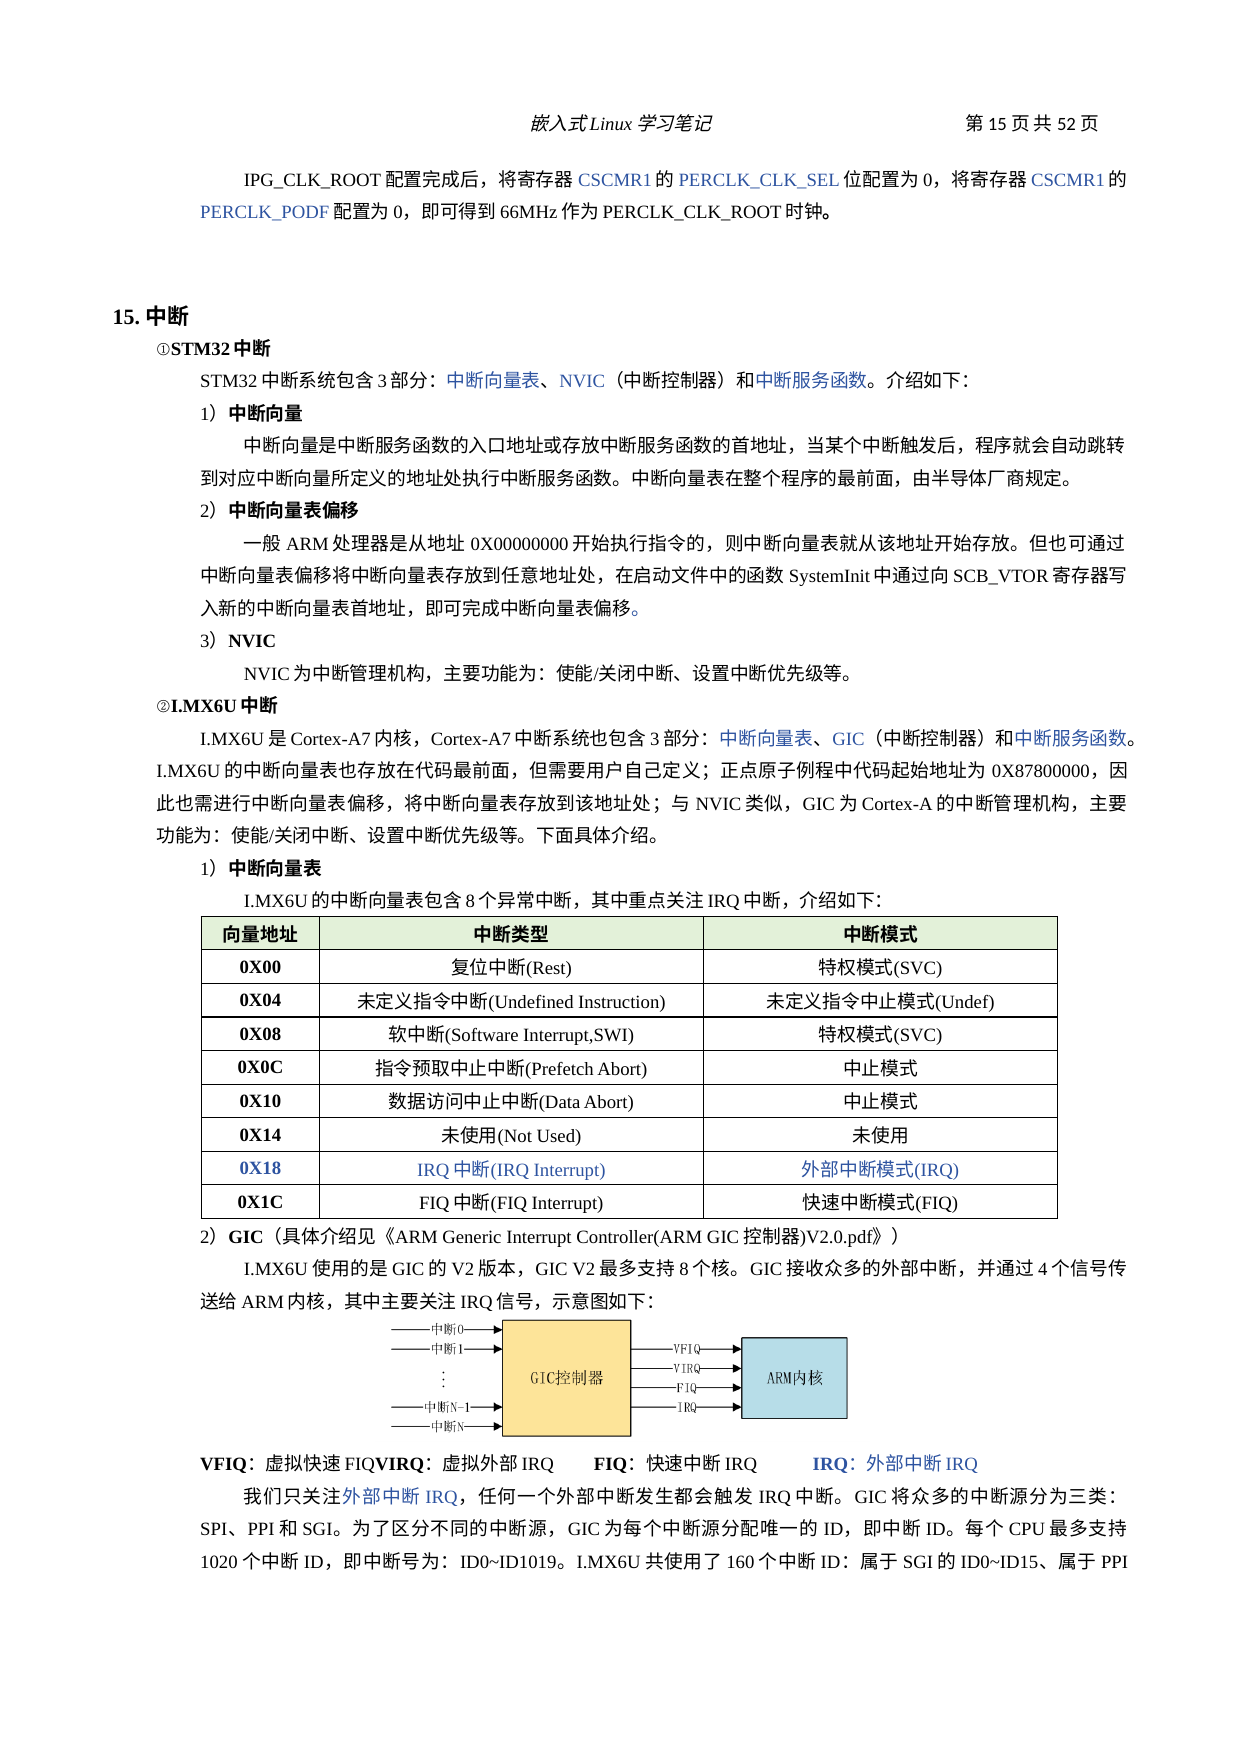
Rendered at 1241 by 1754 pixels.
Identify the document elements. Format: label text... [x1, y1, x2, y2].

table_cell IRQ中断(IRQ Interrupt) [320, 1152, 703, 1184]
text 1）中断向量 [156, 396, 1128, 428]
table_cell 未使用 [704, 1118, 1057, 1151]
table_cell 0X14 [202, 1118, 319, 1151]
table_cell 复位中断(Rest) [320, 950, 703, 983]
table_cell 特权模式(SVC) [704, 1018, 1057, 1050]
table_cell 0X18 [202, 1152, 319, 1184]
text 2）中断向量表偏移 [156, 493, 1128, 526]
list STM32中断系统包含3部分：中断向量表、NVIC（中断控制器）和中断服务函数。介绍如下： [156, 363, 1128, 396]
table_cell 0X00 [202, 950, 319, 983]
table_header 中断类型 [320, 917, 703, 949]
table_cell 中止模式 [704, 1085, 1057, 1117]
text I.MX6U是Cortex-A7内核，Cortex-A7中断系统也包含3部分：中断向量表、GIC（中断控制器）和中断服务函数。I.MX6U的中断向量表也存放在代码最前面，但需要用户自己定义；正点原子例程中代码起始地址为0X87800000，因此也需进行中断向量表偏移，将中断向量表存放到该地址处；与NVIC类似，GIC为Cortex-A的中断管理机构，主要功能为：使能/关闭中断、设置中断优先级等。下面具体介绍。 [156, 721, 1128, 851]
table_cell 外部中断模式(IRQ) [704, 1152, 1057, 1184]
table_cell 快速中断模式(FIQ) [704, 1185, 1057, 1218]
table_cell 软中断(Software Interrupt,SWI) [320, 1018, 703, 1050]
table_cell 0X08 [202, 1018, 319, 1050]
table_header 向量地址 [202, 917, 319, 949]
text I.MX6U的中断向量表包含8个异常中断，其中重点关注IRQ中断，介绍如下： [200, 883, 1128, 916]
text 3）NVIC [156, 623, 1128, 656]
table_header 中断模式 [704, 917, 1057, 949]
text I.MX6U使用的是GIC的V2版本，GIC V2最多支持8个核。GIC接收众多的外部中断，并通过4个信号传送给ARM内核，其中主要关注IRQ信号，示意图如下： [200, 1251, 1128, 1316]
table_cell 0X1C [202, 1185, 319, 1218]
table_cell 数据访问中止中断(Data Abort) [320, 1085, 703, 1117]
text 中断向量是中断服务函数的入口地址或存放中断服务函数的首地址，当某个中断触发后，程序就会自动跳转到对应中断向量所定义的地址处执行中断服务函数。中断向量表在整个程序的最前面，由半导体厂商规定。 [200, 428, 1128, 493]
text ②I.MX6U中断 [112, 688, 1128, 721]
table_cell 未使用(Not Used) [320, 1118, 703, 1151]
text VFIQ：虚拟快速FIQ VIRQ：虚拟外部IRQ FIQ：快速中断IRQ IRQ：外部中断IRQ [156, 1446, 1128, 1479]
text ①STM32中断 [112, 331, 1128, 363]
text 1）中断向量表 [156, 851, 1128, 883]
text IPG_CLK_ROOT配置完成后，将寄存器CSCMR1的PERCLK_CLK_SEL位配置为0，将寄存器CSCMR1的PERCLK_PODF配置为0，即可得到66MHz作为PERCLK_CLK_ROOT时钟。 [200, 162, 1128, 227]
table_cell 指令预取中止中断(Prefetch Abort) [320, 1051, 703, 1083]
picture [375, 1316, 870, 1443]
table_cell 中止模式 [704, 1051, 1057, 1083]
table_cell 未定义指令中断(Undefined Instruction) [320, 984, 703, 1016]
table_cell 0X0C [202, 1051, 319, 1083]
table_cell 特权模式(SVC) [704, 950, 1057, 983]
list 中断 [112, 298, 1128, 331]
table_cell 0X04 [202, 984, 319, 1016]
table_cell 未定义指令中止模式(Undef) [704, 984, 1057, 1016]
table_cell FIQ中断(FIQ Interrupt) [320, 1185, 703, 1218]
table_cell 0X10 [202, 1085, 319, 1117]
text 一般ARM处理器是从地址0X00000000开始执行指令的，则中断向量表就从该地址开始存放。但也可通过中断向量表偏移将中断向量表存放到任意地址处，在启动文件中的函数SystemInit中通过向SCB_VTOR寄存器写入新的中断向量表首地址，即可完成中断向量表偏移。 [200, 526, 1128, 623]
list NVIC为中断管理机构，主要功能为：使能/关闭中断、设置中断优先级等。 [200, 656, 1128, 688]
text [200, 1479, 1128, 1576]
text 2）GIC（具体介绍见《ARM Generic Interrupt Controller(ARM GIC控制器)V2.0.pdf》） [156, 1219, 1128, 1251]
